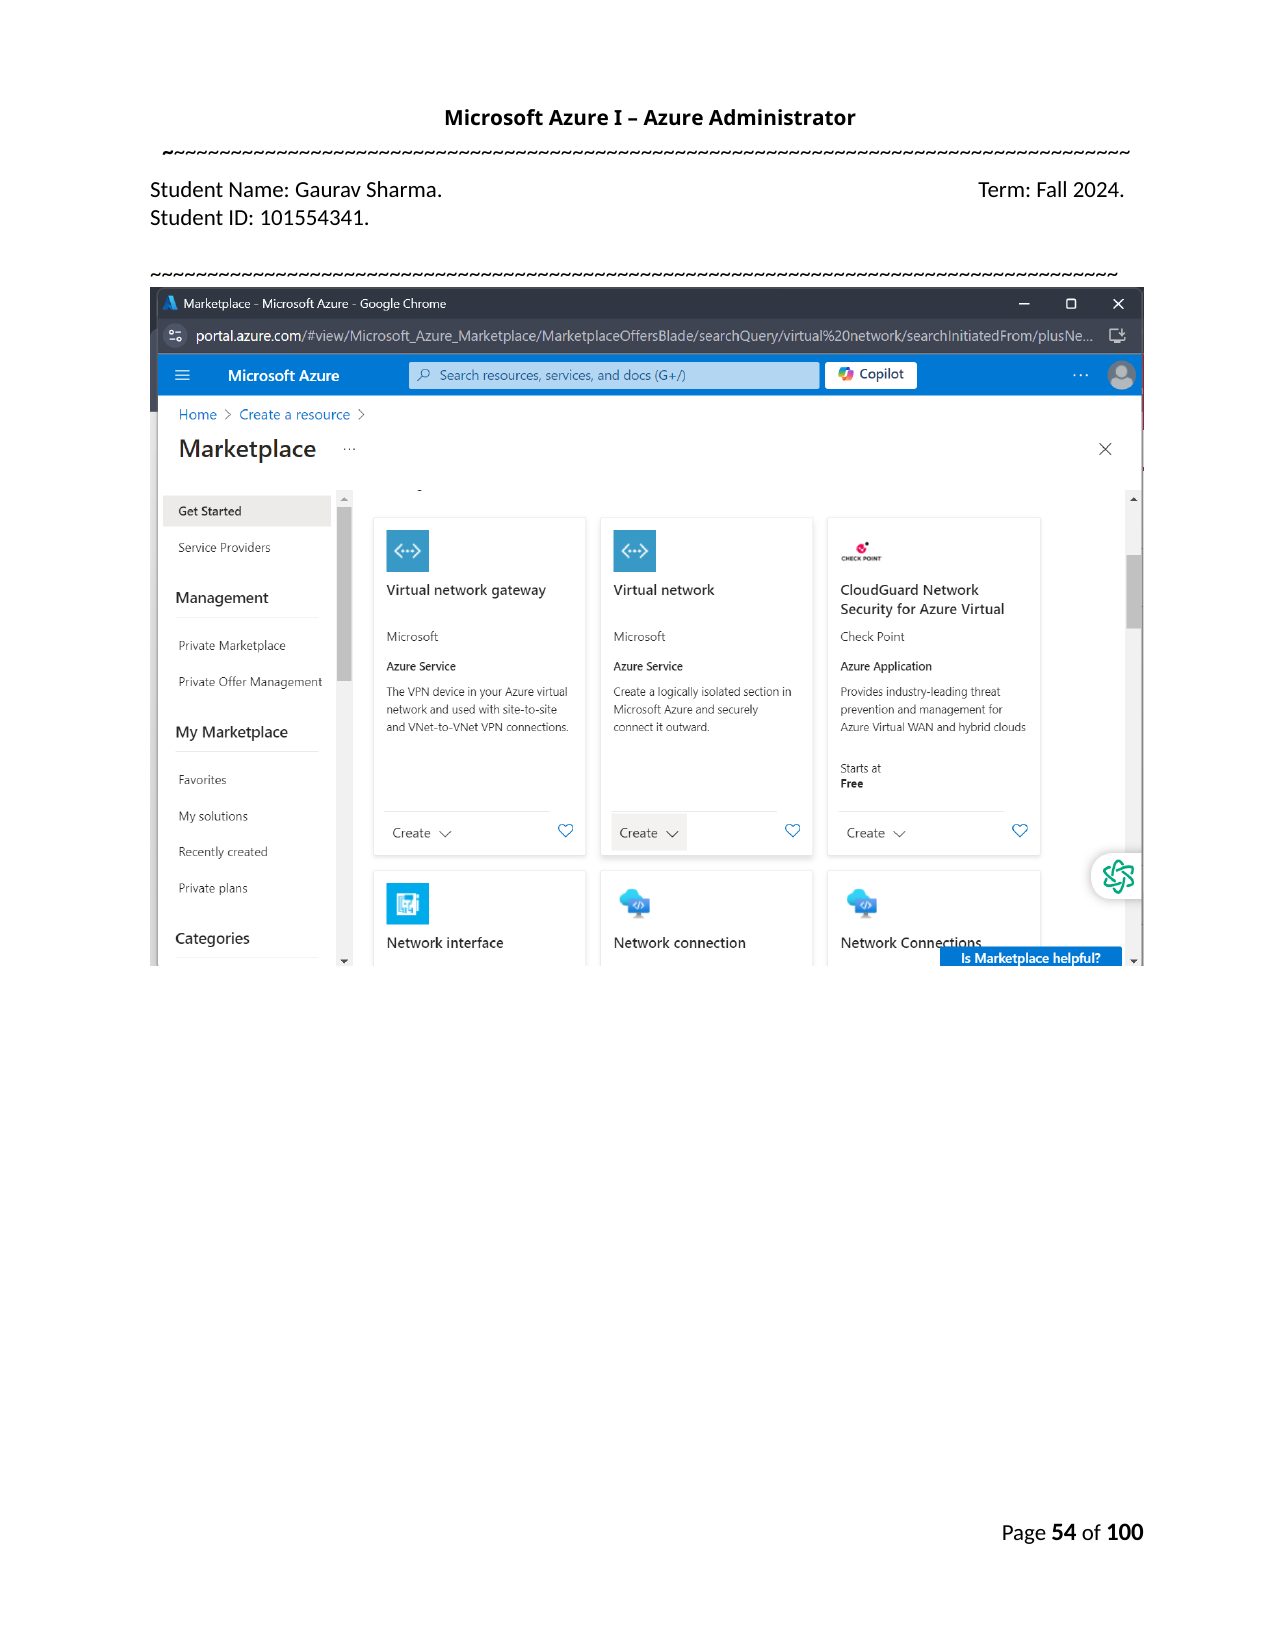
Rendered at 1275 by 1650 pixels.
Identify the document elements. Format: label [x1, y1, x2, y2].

picture [150, 287, 1144, 966]
